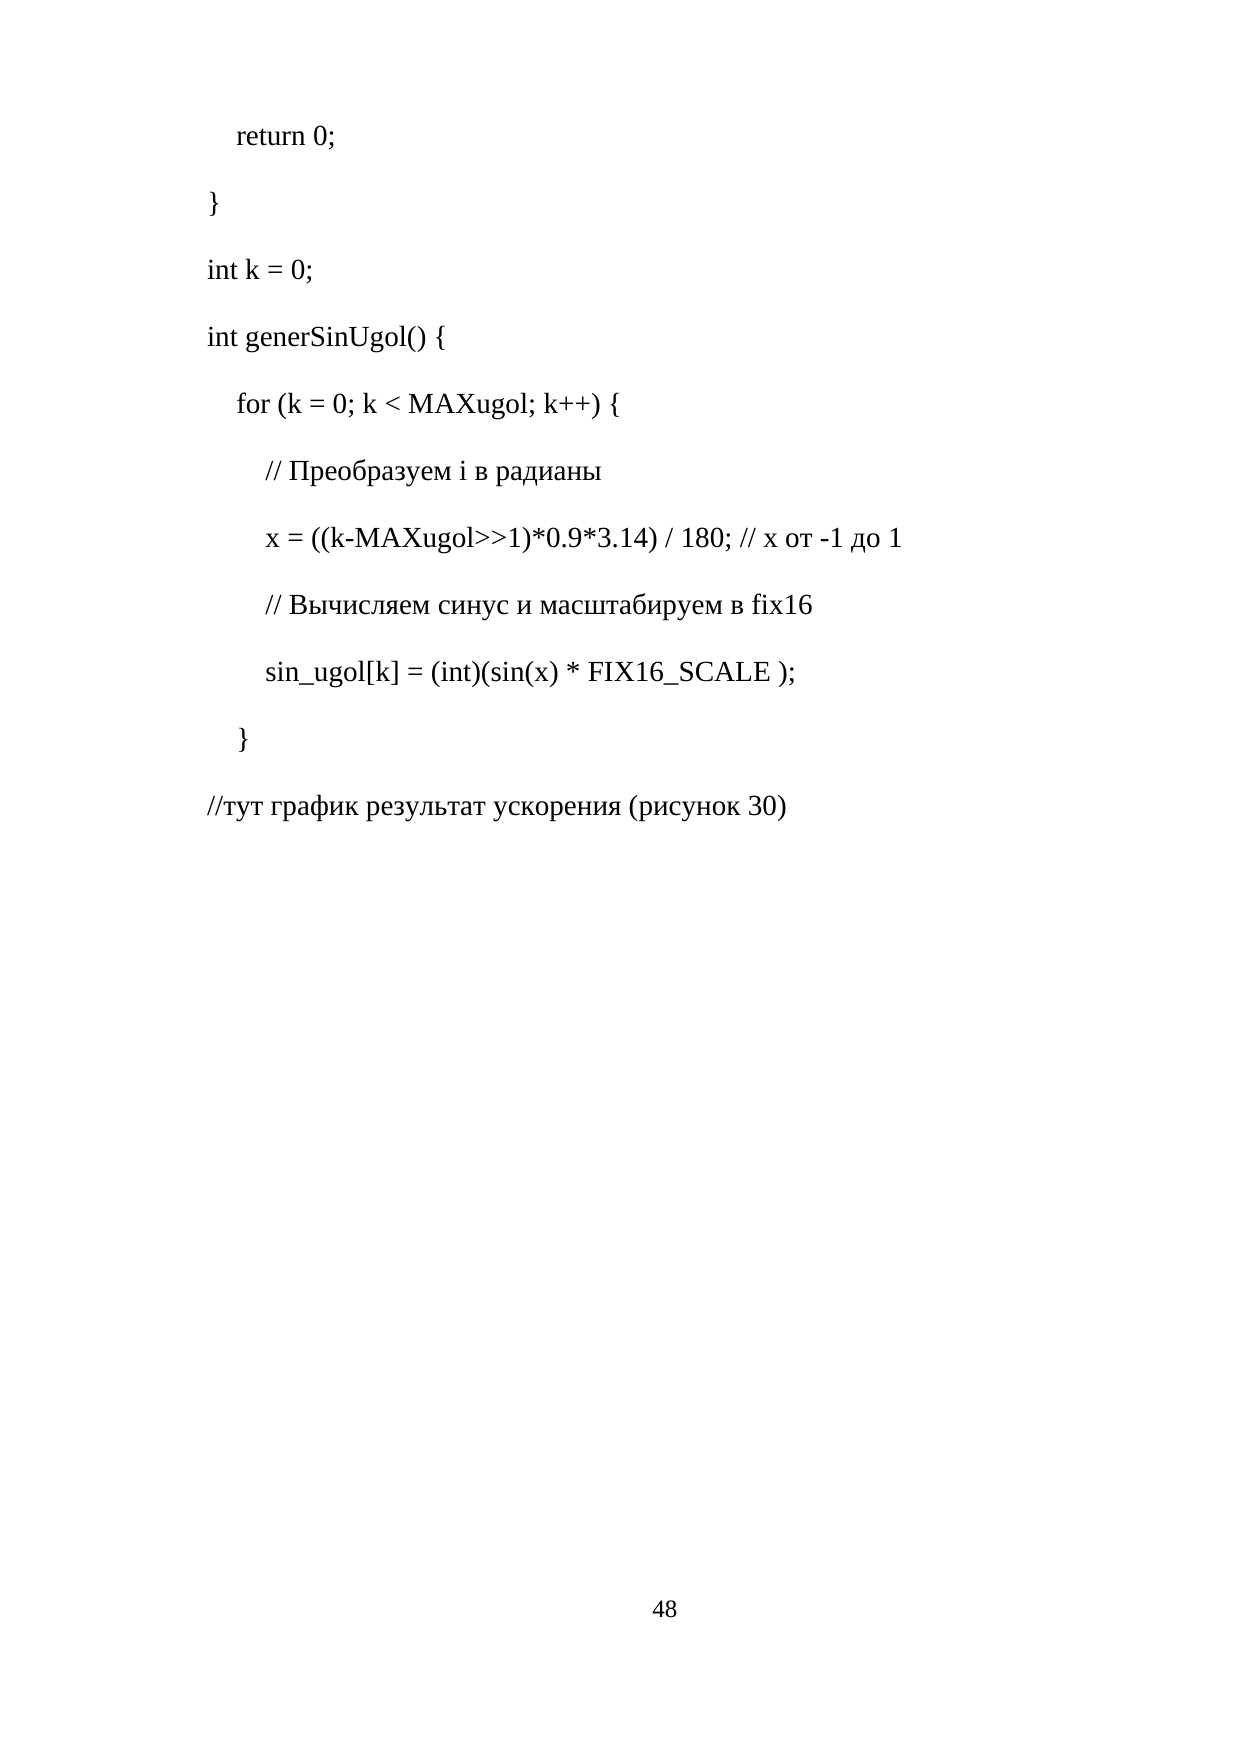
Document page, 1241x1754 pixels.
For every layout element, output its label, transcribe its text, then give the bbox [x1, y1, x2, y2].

text x = ((k-MAXugol>>1)*0.9*3.14) / 180; // x от -1 до 1 [177, 520, 1152, 553]
text //тут график результат ускорения (рисунок 30) [177, 788, 1152, 821]
text } [177, 185, 1152, 219]
text for (k = 0; k < MAXugol; k++) { [177, 386, 1152, 419]
text // Вычисляем синус и масштабируем в fix16 [177, 587, 1152, 621]
text } [177, 721, 1152, 754]
text return 0; [177, 118, 1152, 152]
text // Преобразуем i в радианы [177, 453, 1152, 487]
text int generSinUgol() { [177, 319, 1152, 353]
text sin_ugol[k] = (int)(sin(x) * FIX16_SCALE ); [177, 654, 1152, 687]
text int k = 0; [177, 252, 1152, 286]
